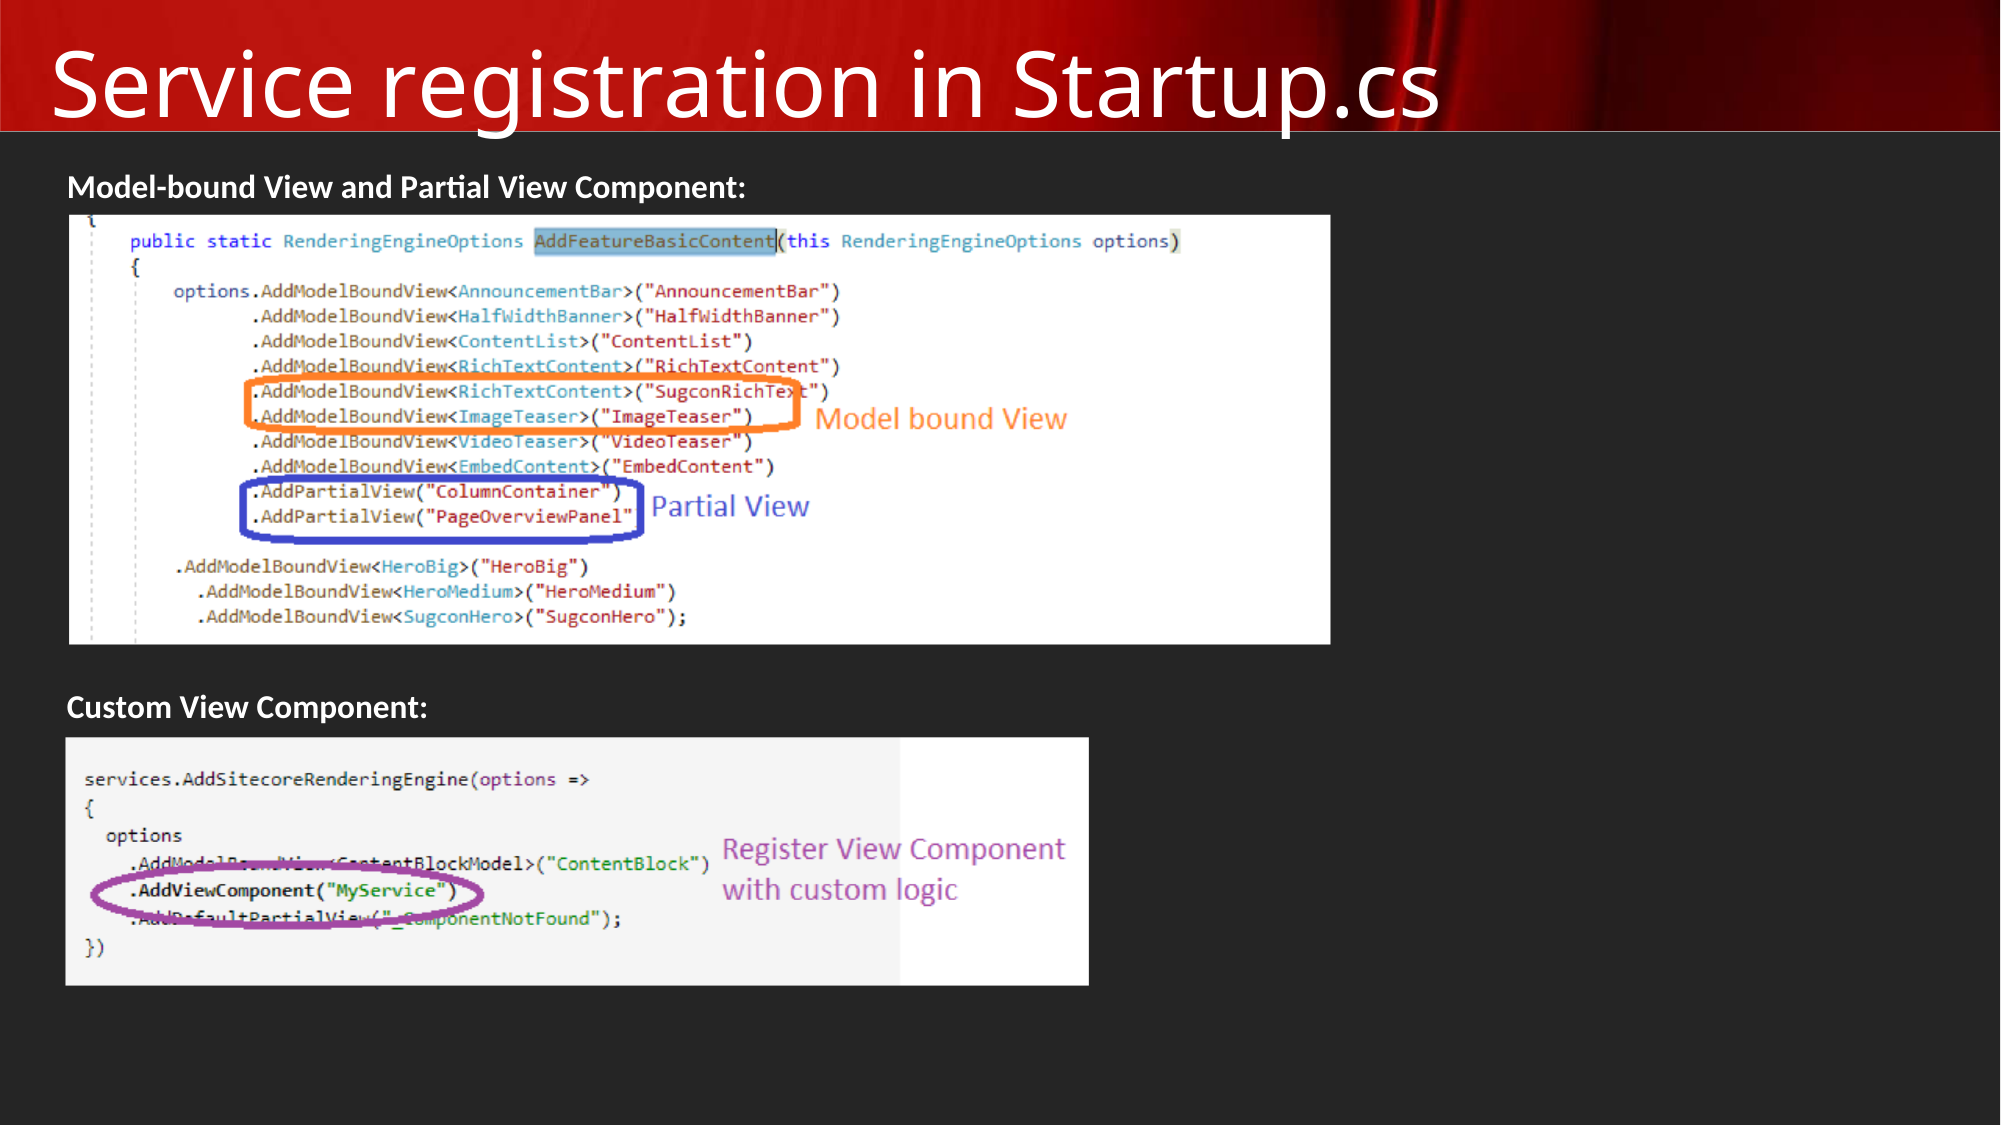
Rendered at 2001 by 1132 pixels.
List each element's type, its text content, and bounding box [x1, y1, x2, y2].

text Service registration in Startup.cs [50, 20, 1850, 145]
text Model-bound View and Partial View Component: [67, 167, 1850, 207]
text Custom View Component: [67, 686, 1850, 726]
picture [0, 0, 2001, 1125]
